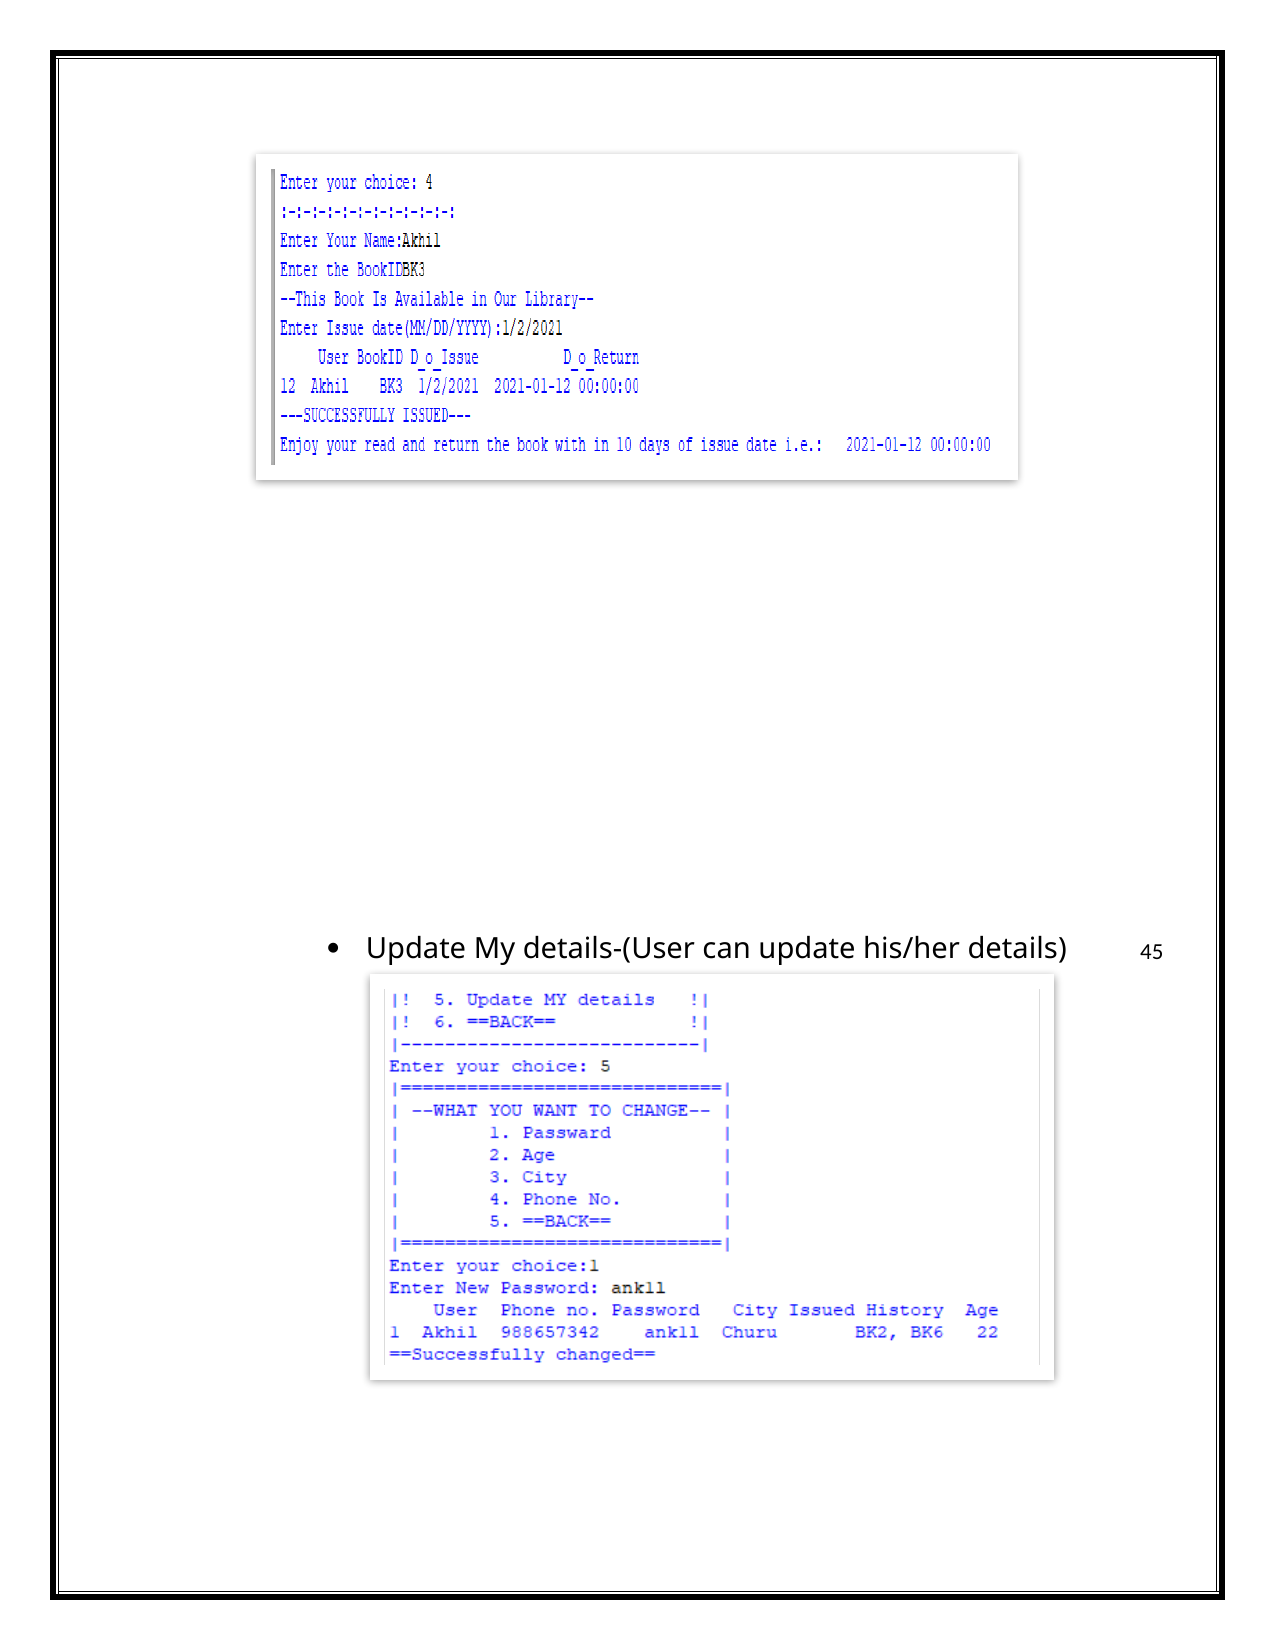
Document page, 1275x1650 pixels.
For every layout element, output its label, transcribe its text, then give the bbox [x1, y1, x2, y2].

picture [384, 989, 1040, 1365]
list Update My details-(User can update his/her details) [328, 927, 1125, 967]
picture [274, 169, 1003, 465]
